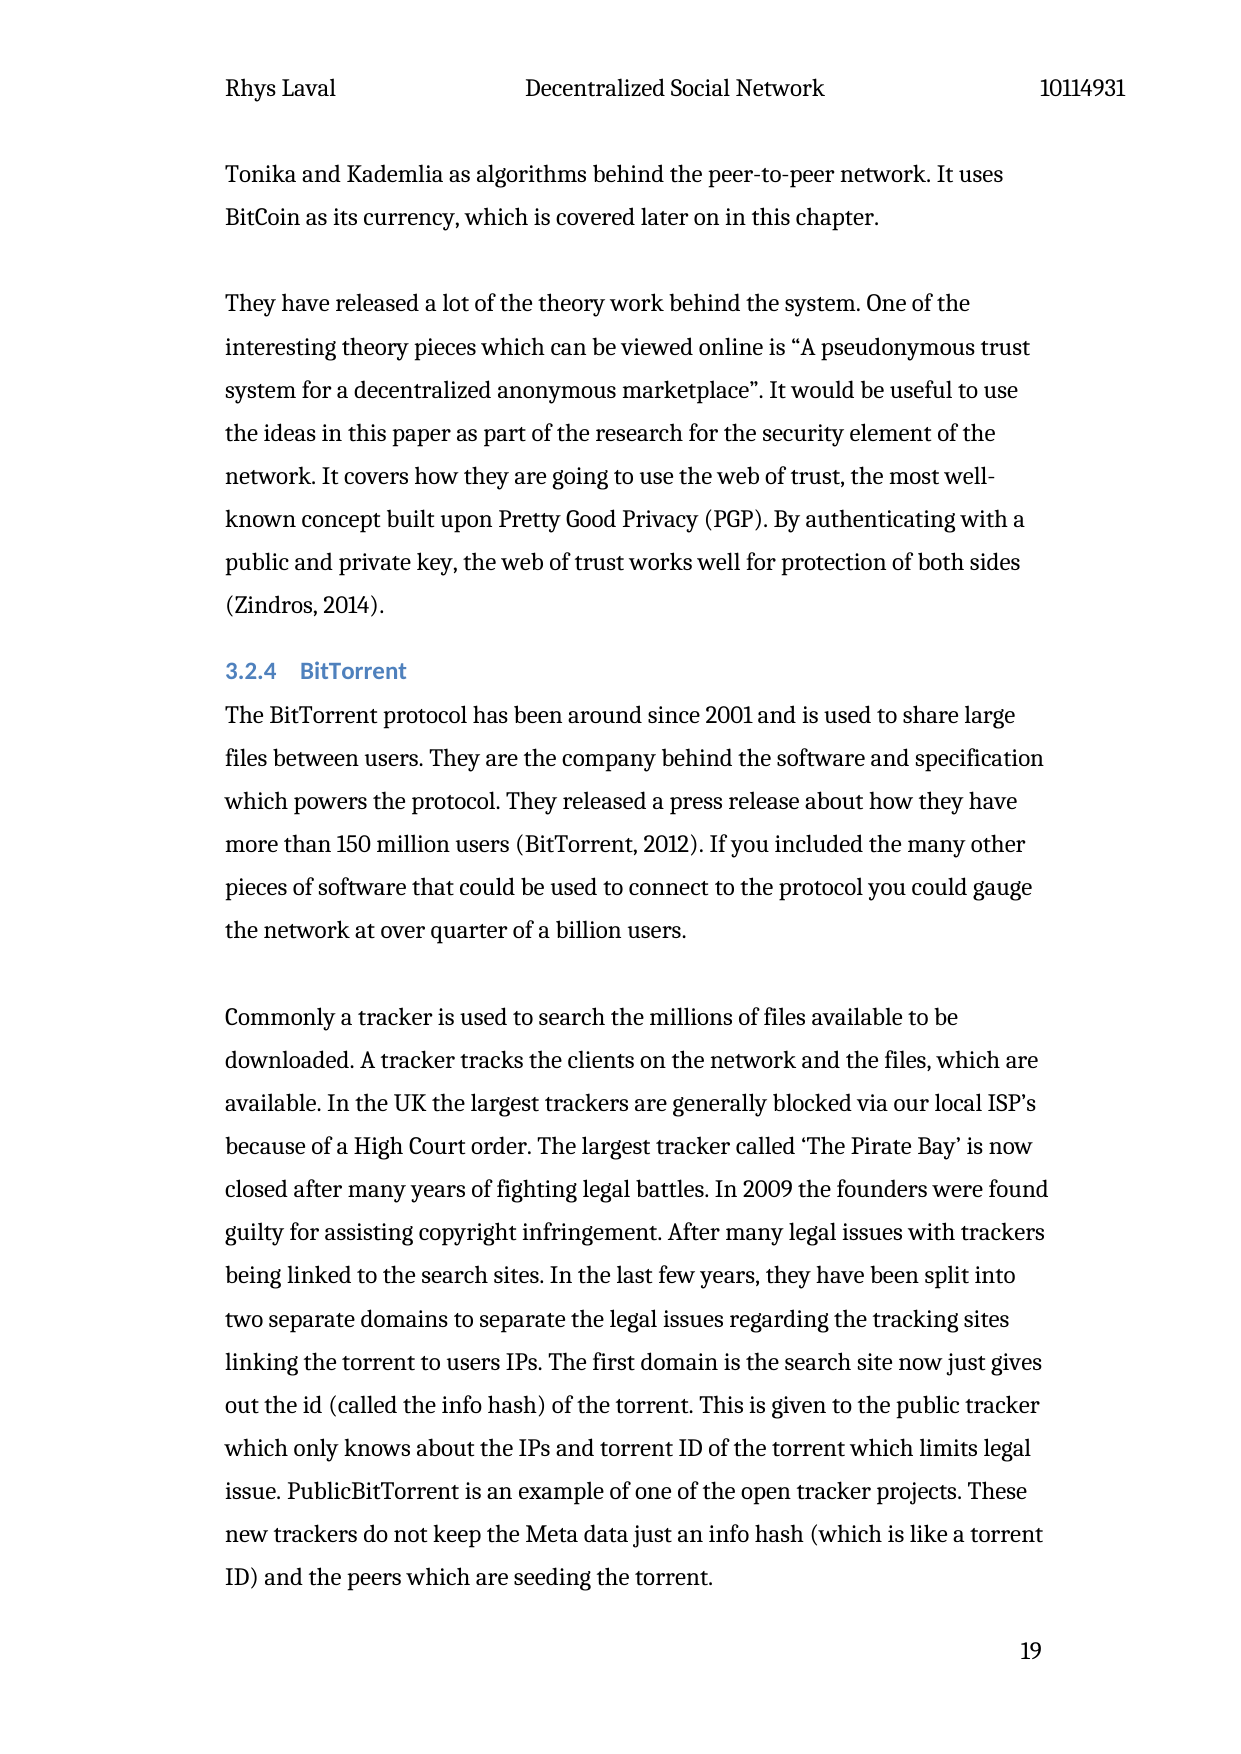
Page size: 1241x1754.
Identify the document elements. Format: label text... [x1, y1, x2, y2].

subtitle BitTorrent [225, 655, 1053, 686]
text They have released a lot of the theory work behind the system. One of the interesting theory pieces which can be viewed online is “A pseudonymous trust system for a decentralized anonymous marketplace”. It would be useful to use the ideas in this paper as part of the research for the security element of the network. It covers how they are going to use the web of trust, the most well-known concept built upon Pretty Good Privacy (PGP). By authenticating with a public and private key, the web of trust works well for protection of both sides. [225, 289, 1053, 620]
text Commonly a tracker is used to search the millions of files available to be downloaded. A tracker tracks the clients on the network and the files, which are available. In the UK the largest trackers are generally blocked via our local ISP’s because of a High Court order. The largest tracker called ‘The Pirate Bay’ is now closed after many years of fighting legal battles. In 2009 the founders were found guilty for assisting copyright infringement. After many legal issues with trackers being linked to the search sites. In the last few years, they have been split into two separate domains to separate the legal issues regarding the tracking sites linking the torrent to users IPs. The first domain is the search site now just gives out the id (called the info hash) of the torrent. This is given to the public tracker which only knows about the IPs and torrent ID of the torrent which limits legal issue. PublicBitTorrent is an example of one of the open tracker projects. These new trackers do not keep the Meta data just an info hash (which is like a torrent ID) and the peers which are seeding the torrent. [225, 1003, 1053, 1592]
text The BitTorrent protocol has been around since 2001 and is used to share large files between users. They are the company behind the software and specification which powers the protocol. They released a press release about how they have more than 150 million users. If you included the many other pieces of software that could be used to connect to the protocol you could gauge the network at over quarter of a billion users. [225, 701, 1053, 945]
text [225, 160, 1053, 232]
